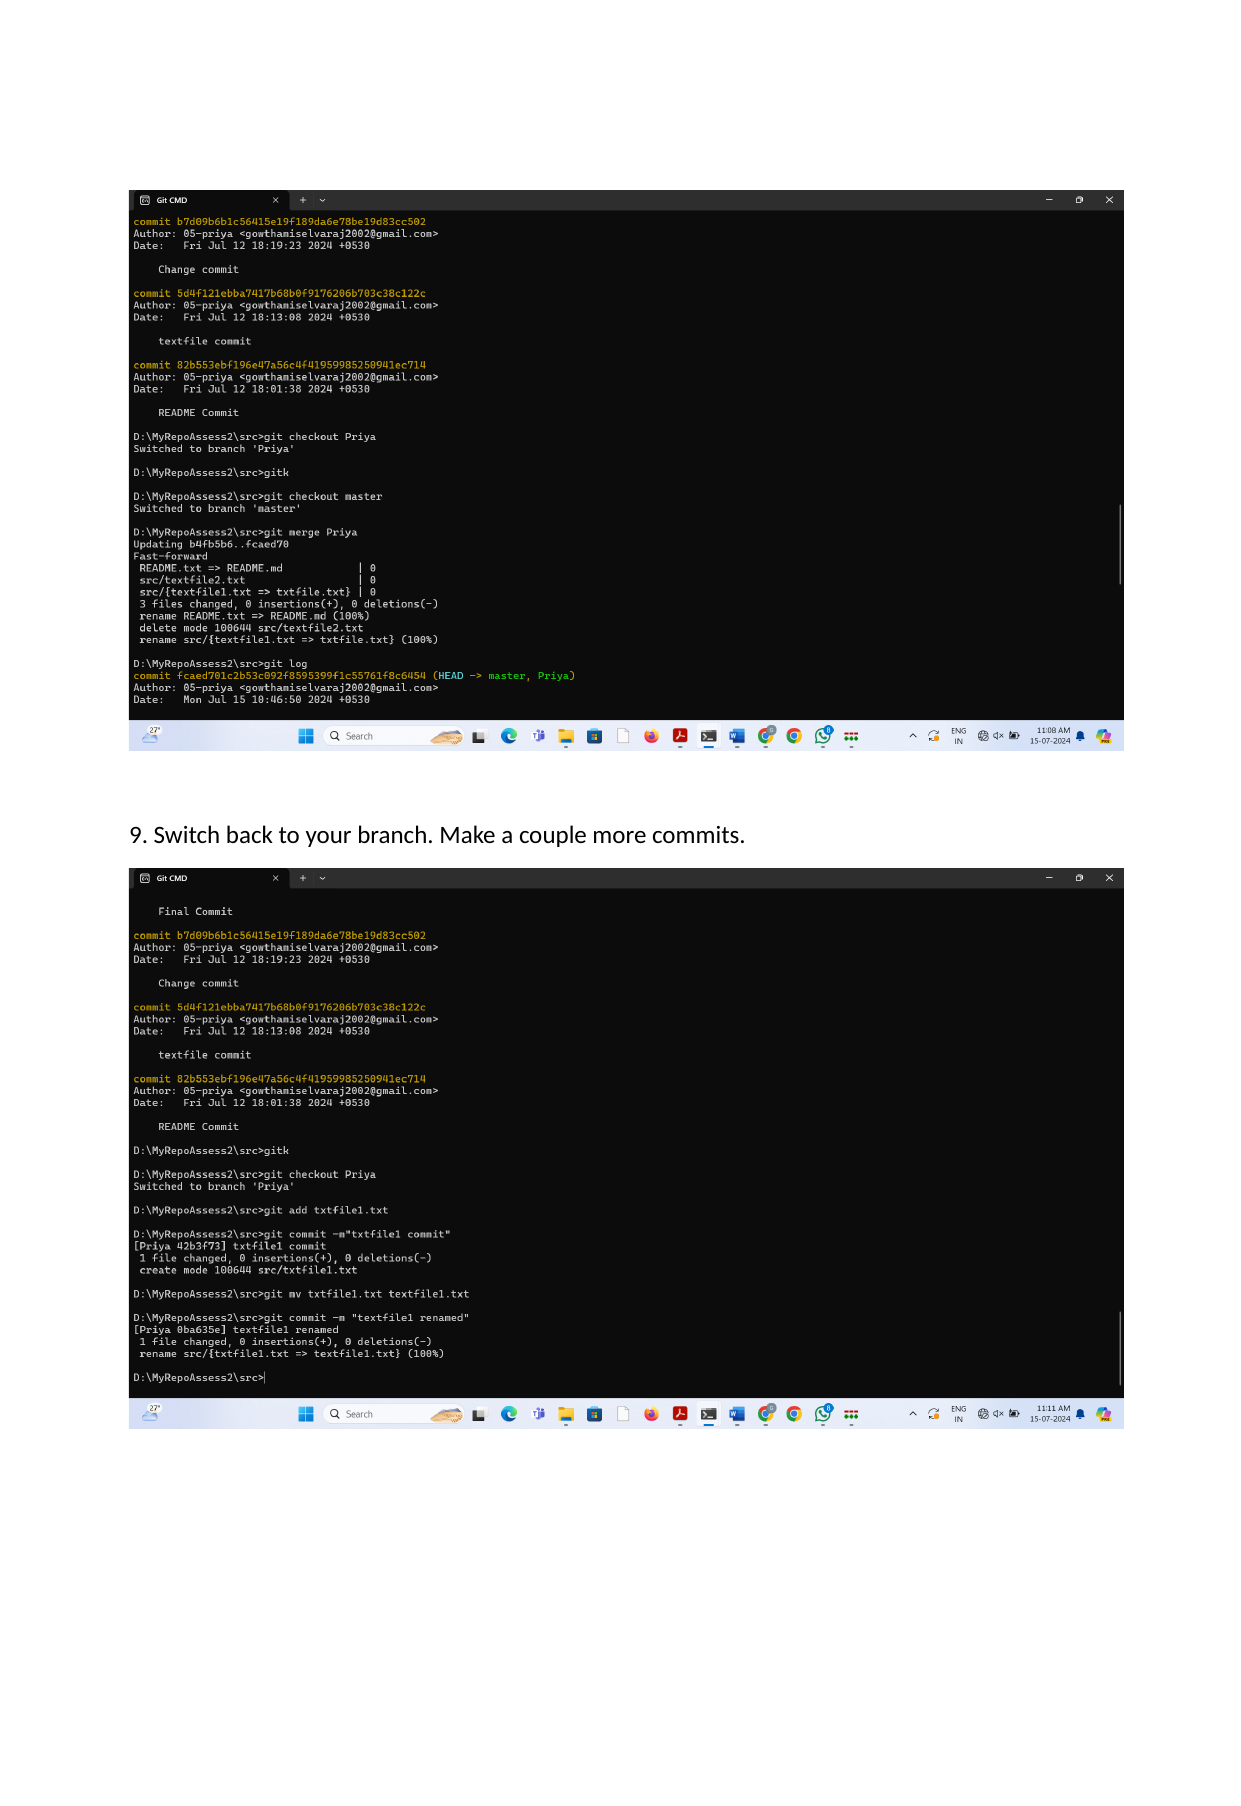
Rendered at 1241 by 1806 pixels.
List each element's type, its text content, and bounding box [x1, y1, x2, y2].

picture [128, 190, 1124, 751]
picture [128, 868, 1124, 1429]
text 9. Switch back to your branch. Make a couple more commits. [129, 819, 1124, 849]
